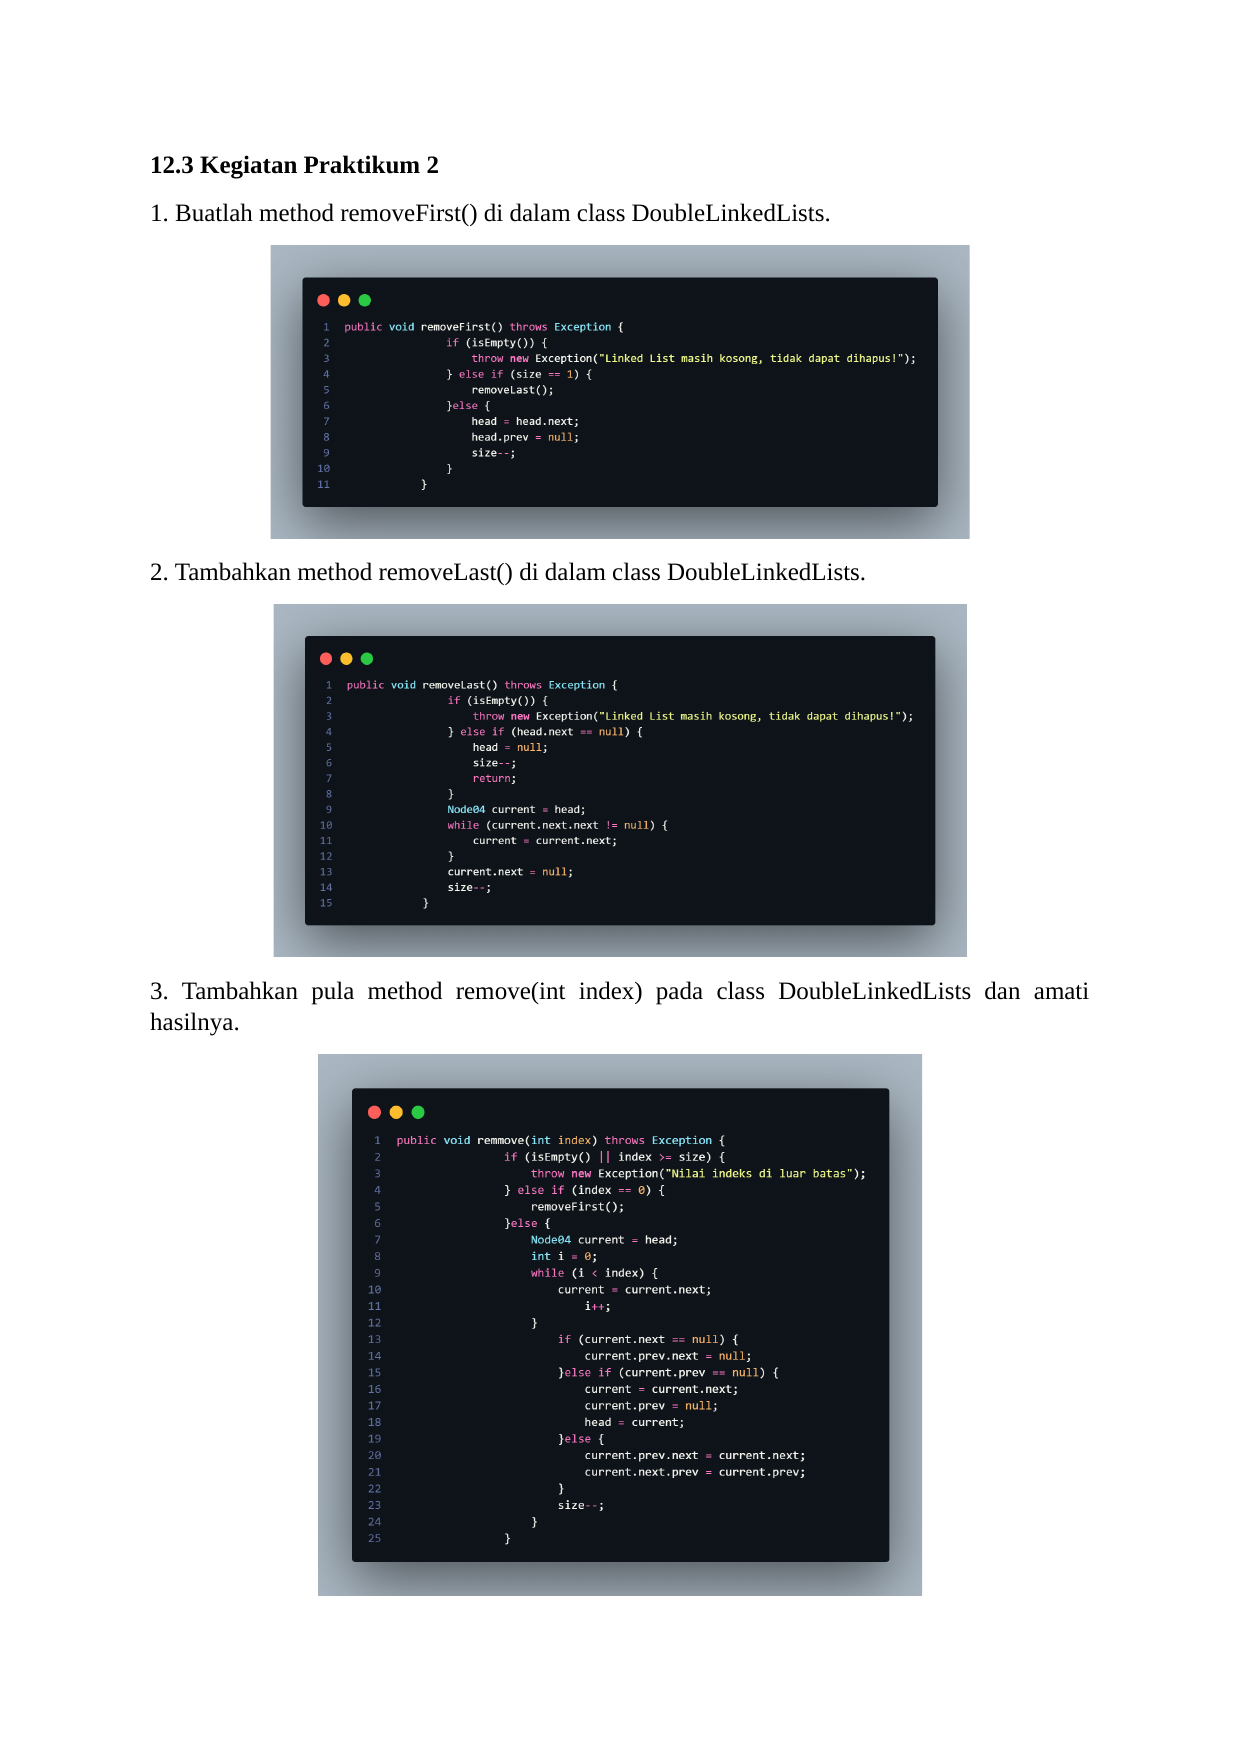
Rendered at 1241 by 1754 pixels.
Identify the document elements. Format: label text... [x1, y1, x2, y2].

text 3. Tambahkan pula method remove(int index) pada class DoubleLinkedLists dan amati hasilnya. [150, 976, 1090, 1036]
picture [270, 245, 970, 539]
text 1. Buatlah method removeFirst() di dalam class DoubleLinkedLists. [150, 198, 1090, 226]
text 12.3 Kegiatan Praktikum 2 [150, 150, 1090, 179]
picture [318, 1054, 923, 1596]
picture [273, 604, 967, 957]
text 2. Tambahkan method removeLast() di dalam class DoubleLinkedLists. [150, 557, 1090, 586]
